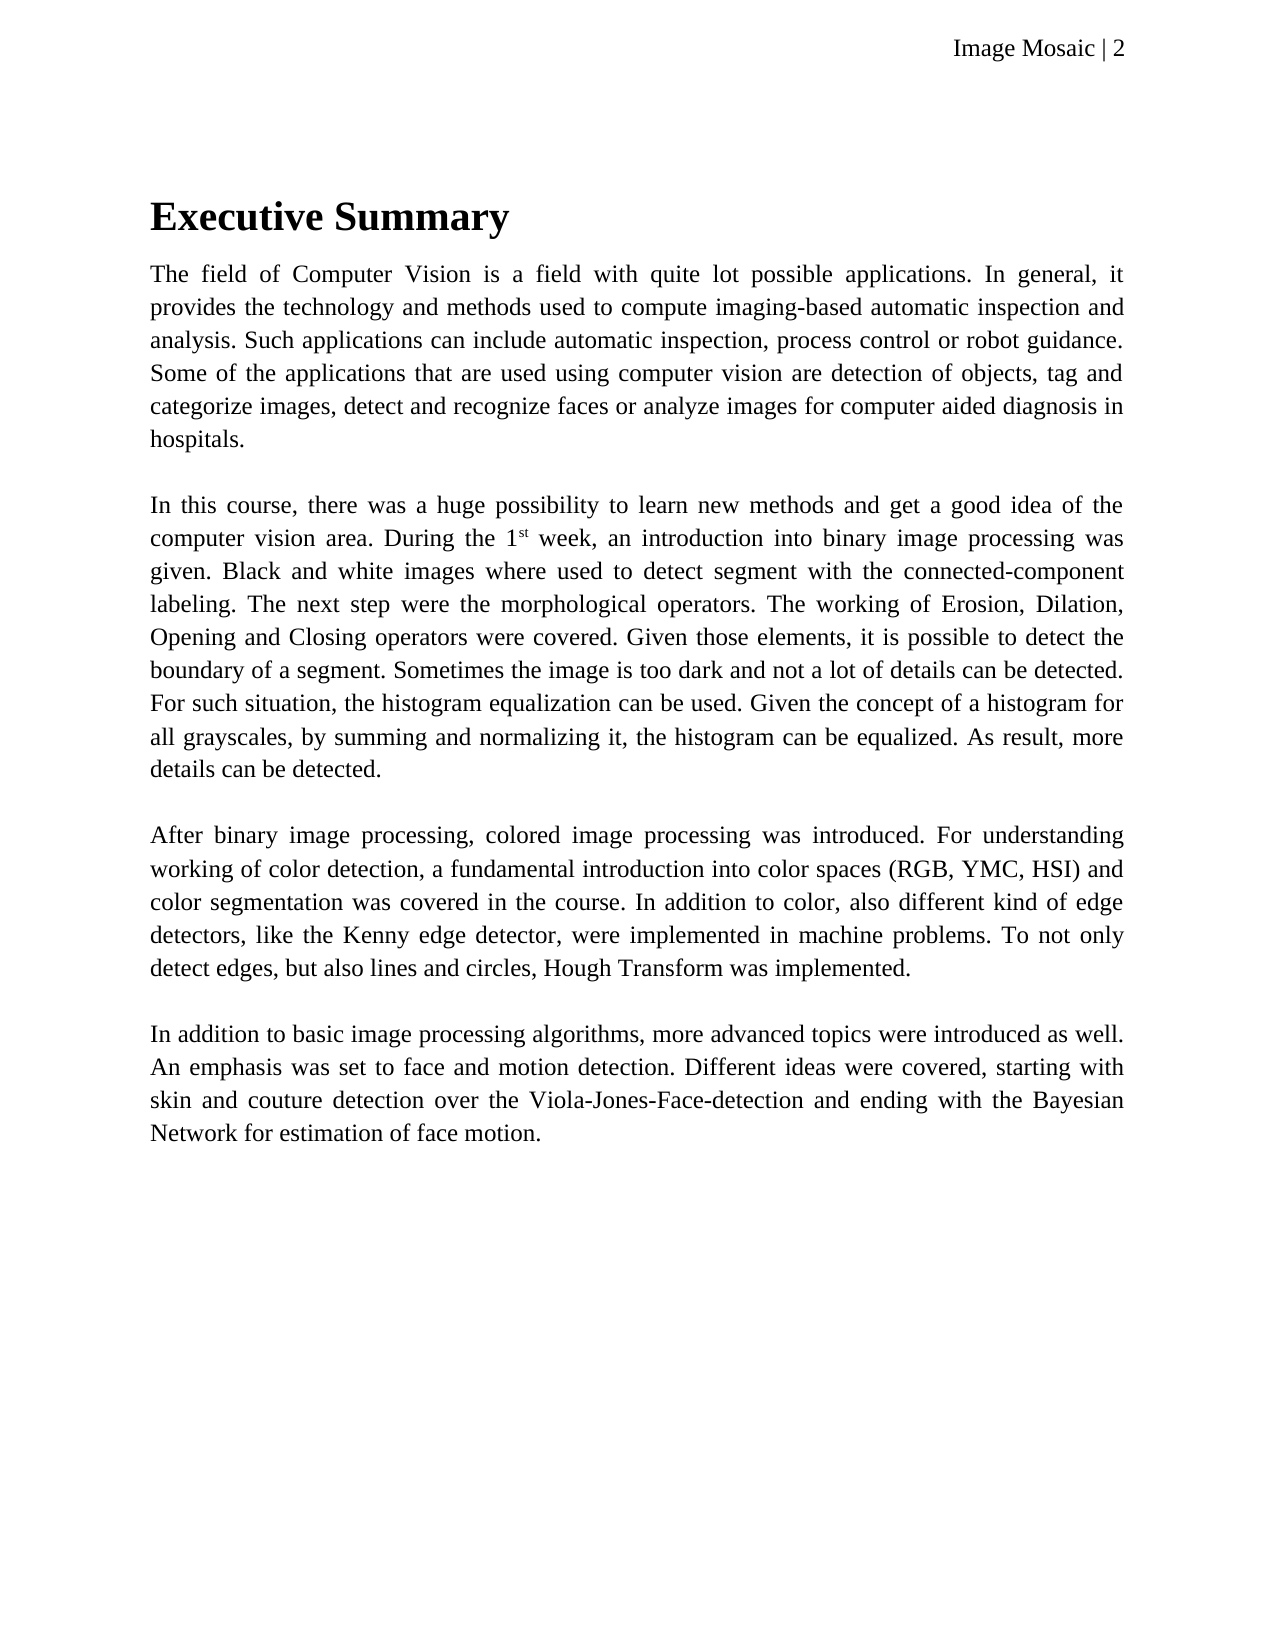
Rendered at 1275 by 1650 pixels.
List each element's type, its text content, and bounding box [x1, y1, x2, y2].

subtitle Executive Summary [150, 192, 1125, 239]
text In this course, there was a huge possibility to learn new methods and get a good idea of the computer vision area. During the 1st week, an introduction into binary image processing was given. Black and white images where used to detect segment with the connected-component labeling. The next step were the morphological operators. The working of Erosion, Dilation, Opening and Closing operators were covered. Given those elements, it is possible to detect the boundary of a segment. Sometimes the image is too dark and not a lot of details can be detected. For such situation, the histogram equalization can be used. Given the concept of a histogram for all grayscales, by summing and normalizing it, the histogram can be equalized. As result, more details can be detected. [150, 490, 1125, 783]
text After binary image processing, colored image processing was introduced. For understanding working of color detection, a fundamental introduction into color spaces (RGB, YMC, HSI) and color segmentation was covered in the course. In addition to color, also different kind of edge detectors, like the Kenny edge detector, were implemented in machine problems. To not only detect edges, but also lines and circles, Hough Transform was implemented. [150, 821, 1125, 981]
text The field of Computer Vision is a field with quite lot possible applications. In general, it provides the technology and methods used to compute imaging-based automatic inspection and analysis. Such applications can include automatic inspection, process control or robot guidance. Some of the applications that are used using computer vision are detection of objects, tag and categorize images, detect and recognize faces or analyze images for computer aided diagnosis in hospitals. [150, 259, 1125, 453]
text In addition to basic image processing algorithms, more advanced topics were introduced as well. An emphasis was set to face and motion detection. Different ideas were covered, starting with skin and couture detection over the Viola-Jones-Face-detection and ending with the Bayesian Network for estimation of face motion. [150, 1019, 1125, 1147]
